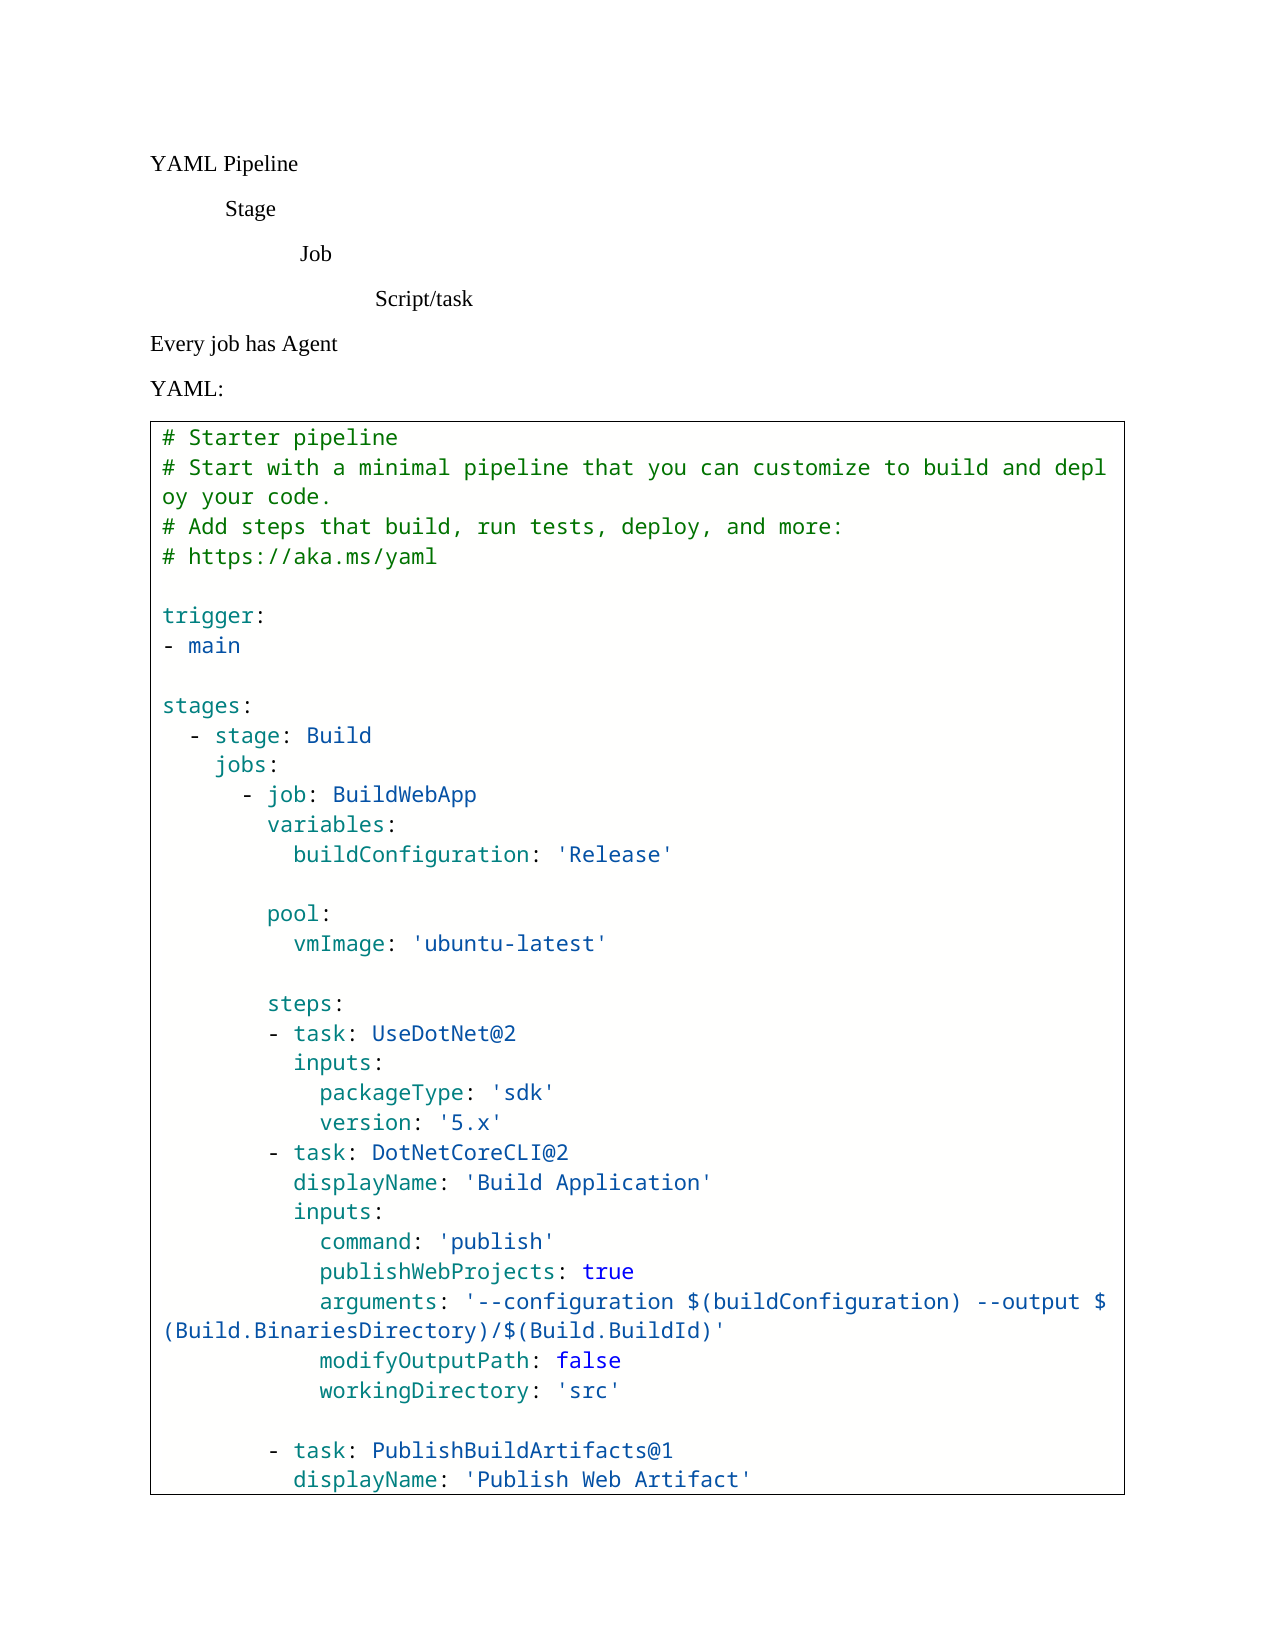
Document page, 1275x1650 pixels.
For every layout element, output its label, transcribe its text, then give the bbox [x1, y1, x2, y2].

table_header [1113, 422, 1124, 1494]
text YAML: [150, 376, 1125, 402]
text YAML Pipeline [150, 150, 1125, 176]
text Every job has Agent [150, 330, 1125, 357]
text Stage [150, 195, 1125, 221]
text Script/task [300, 285, 1125, 312]
text Job [225, 240, 1125, 267]
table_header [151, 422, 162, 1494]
